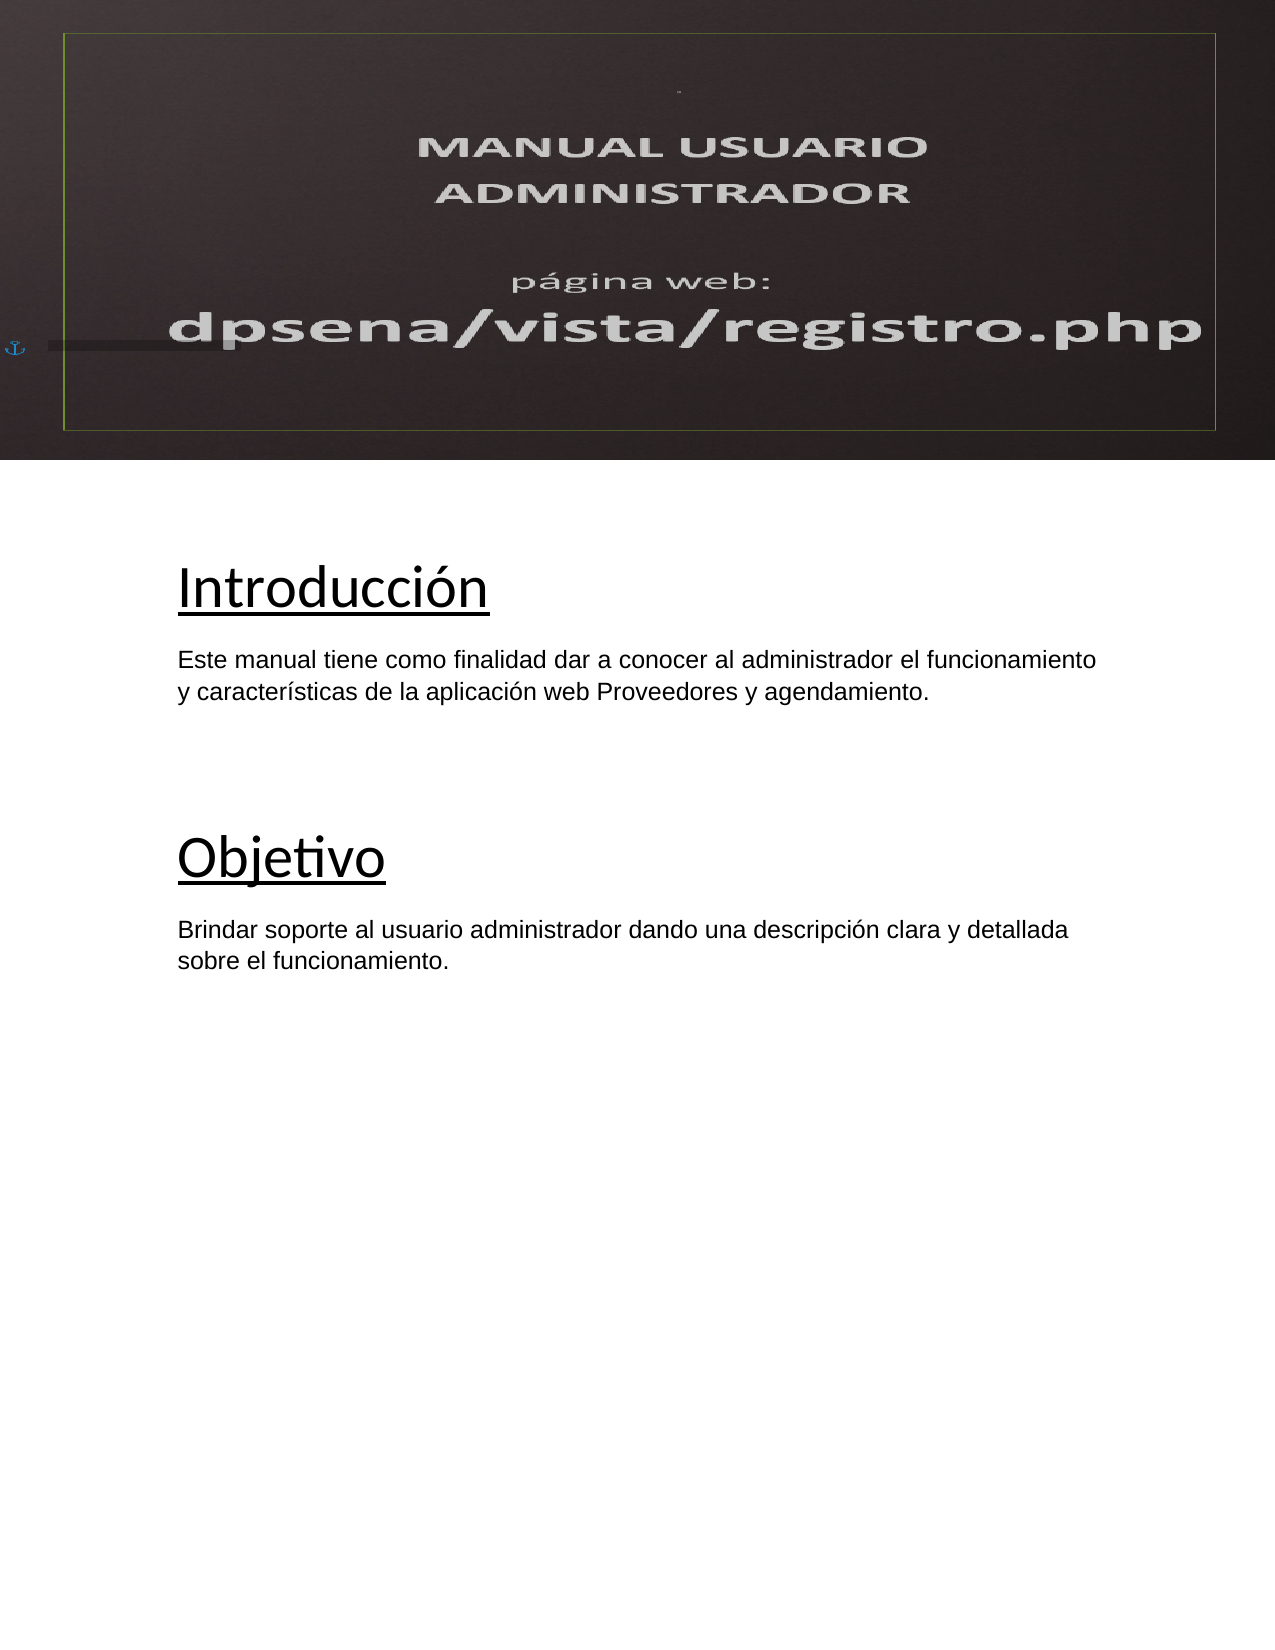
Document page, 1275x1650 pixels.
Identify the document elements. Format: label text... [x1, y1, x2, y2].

picture [0, 0, 1275, 460]
text Brindar soporte al usuario administrador dando una descripción clara y detallada sobre el funcionamiento. [177, 915, 1098, 975]
text Introducción [177, 549, 1098, 623]
text Este manual tiene como finalidad dar a conocer al administrador el funcionamiento y características de la aplicación web Proveedores y agendamiento. [177, 646, 1098, 705]
text Objetivo [177, 819, 1098, 893]
